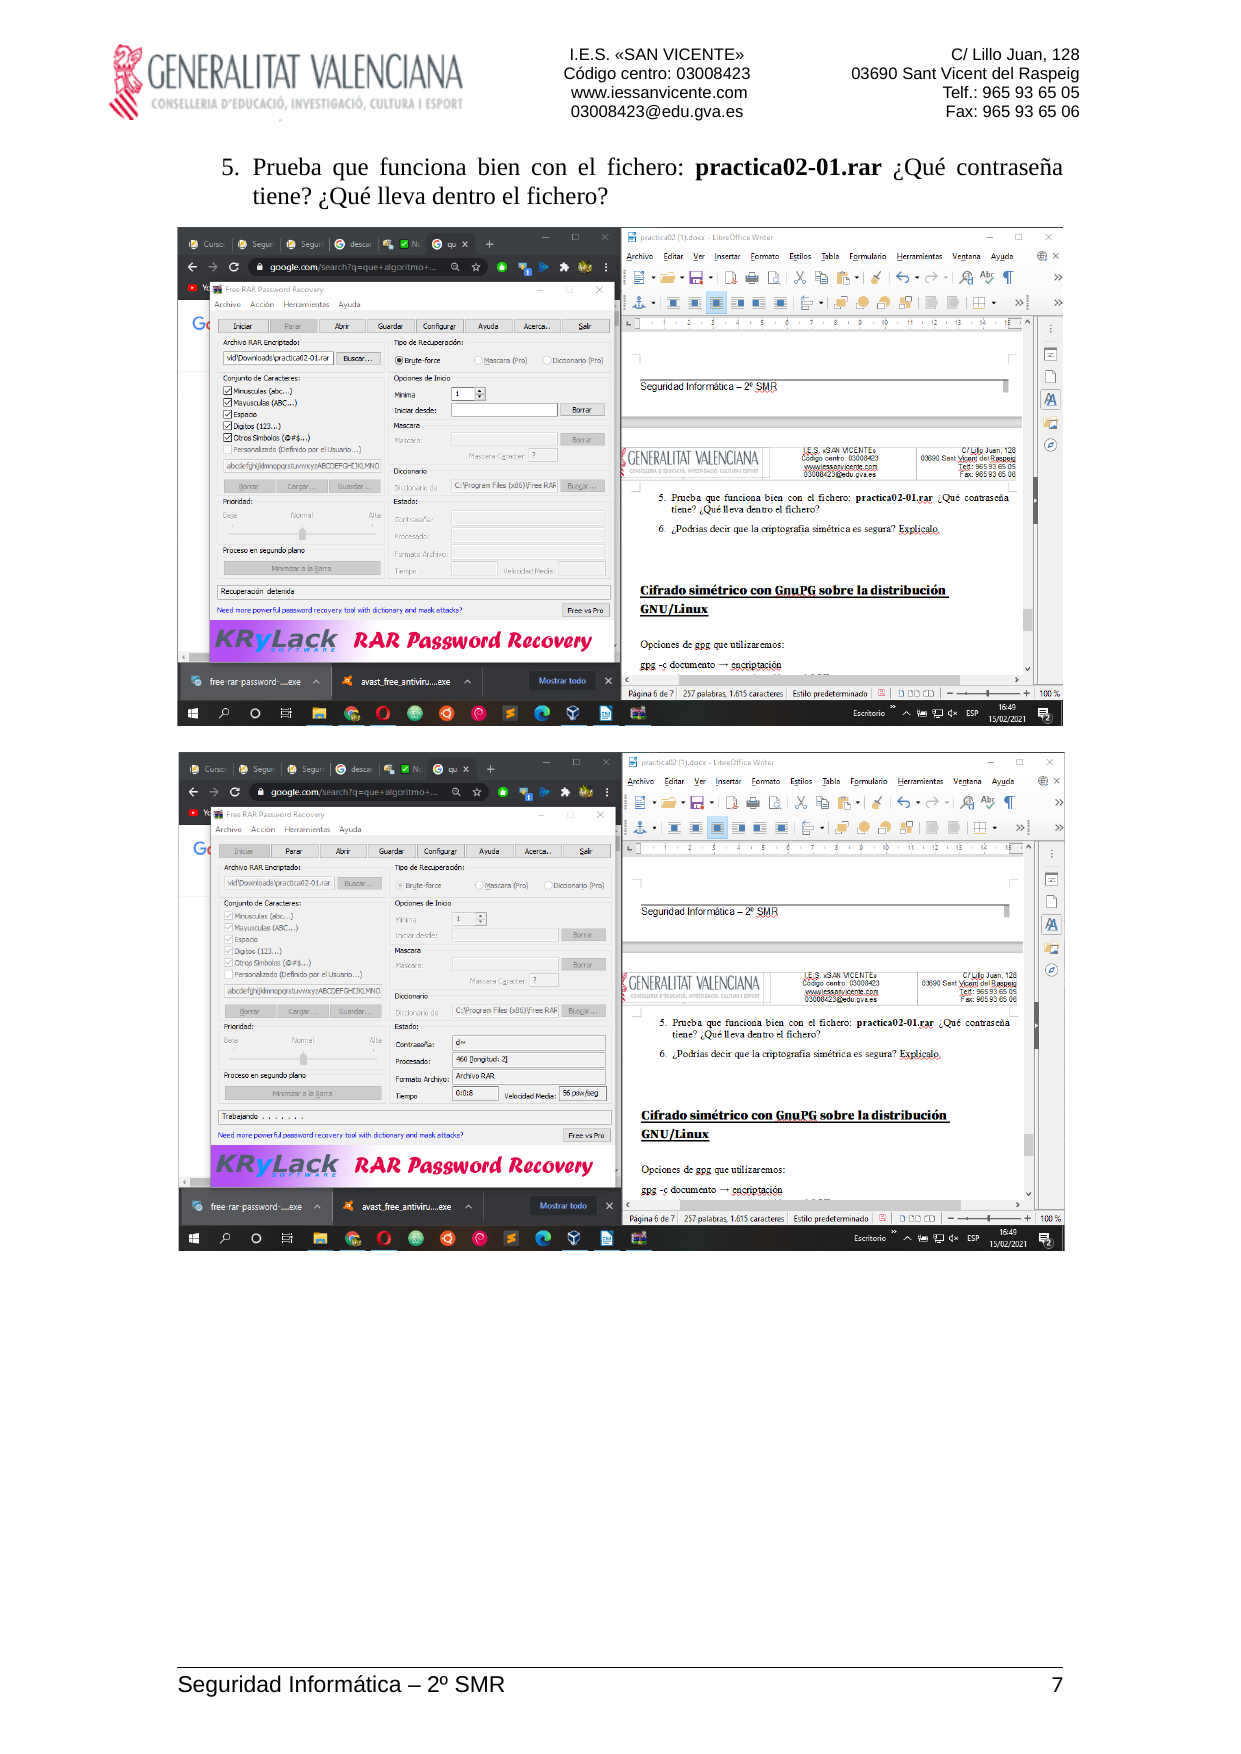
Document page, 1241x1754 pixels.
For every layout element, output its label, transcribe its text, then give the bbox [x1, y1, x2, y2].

list Prueba que funciona bien con el fichero: practica02-01.rar ¿Qué contraseña tiene? ¿Qué lleva dentro el fichero? [215, 152, 1063, 209]
picture [88, 44, 473, 122]
picture [178, 752, 1065, 1251]
picture [177, 227, 1063, 726]
